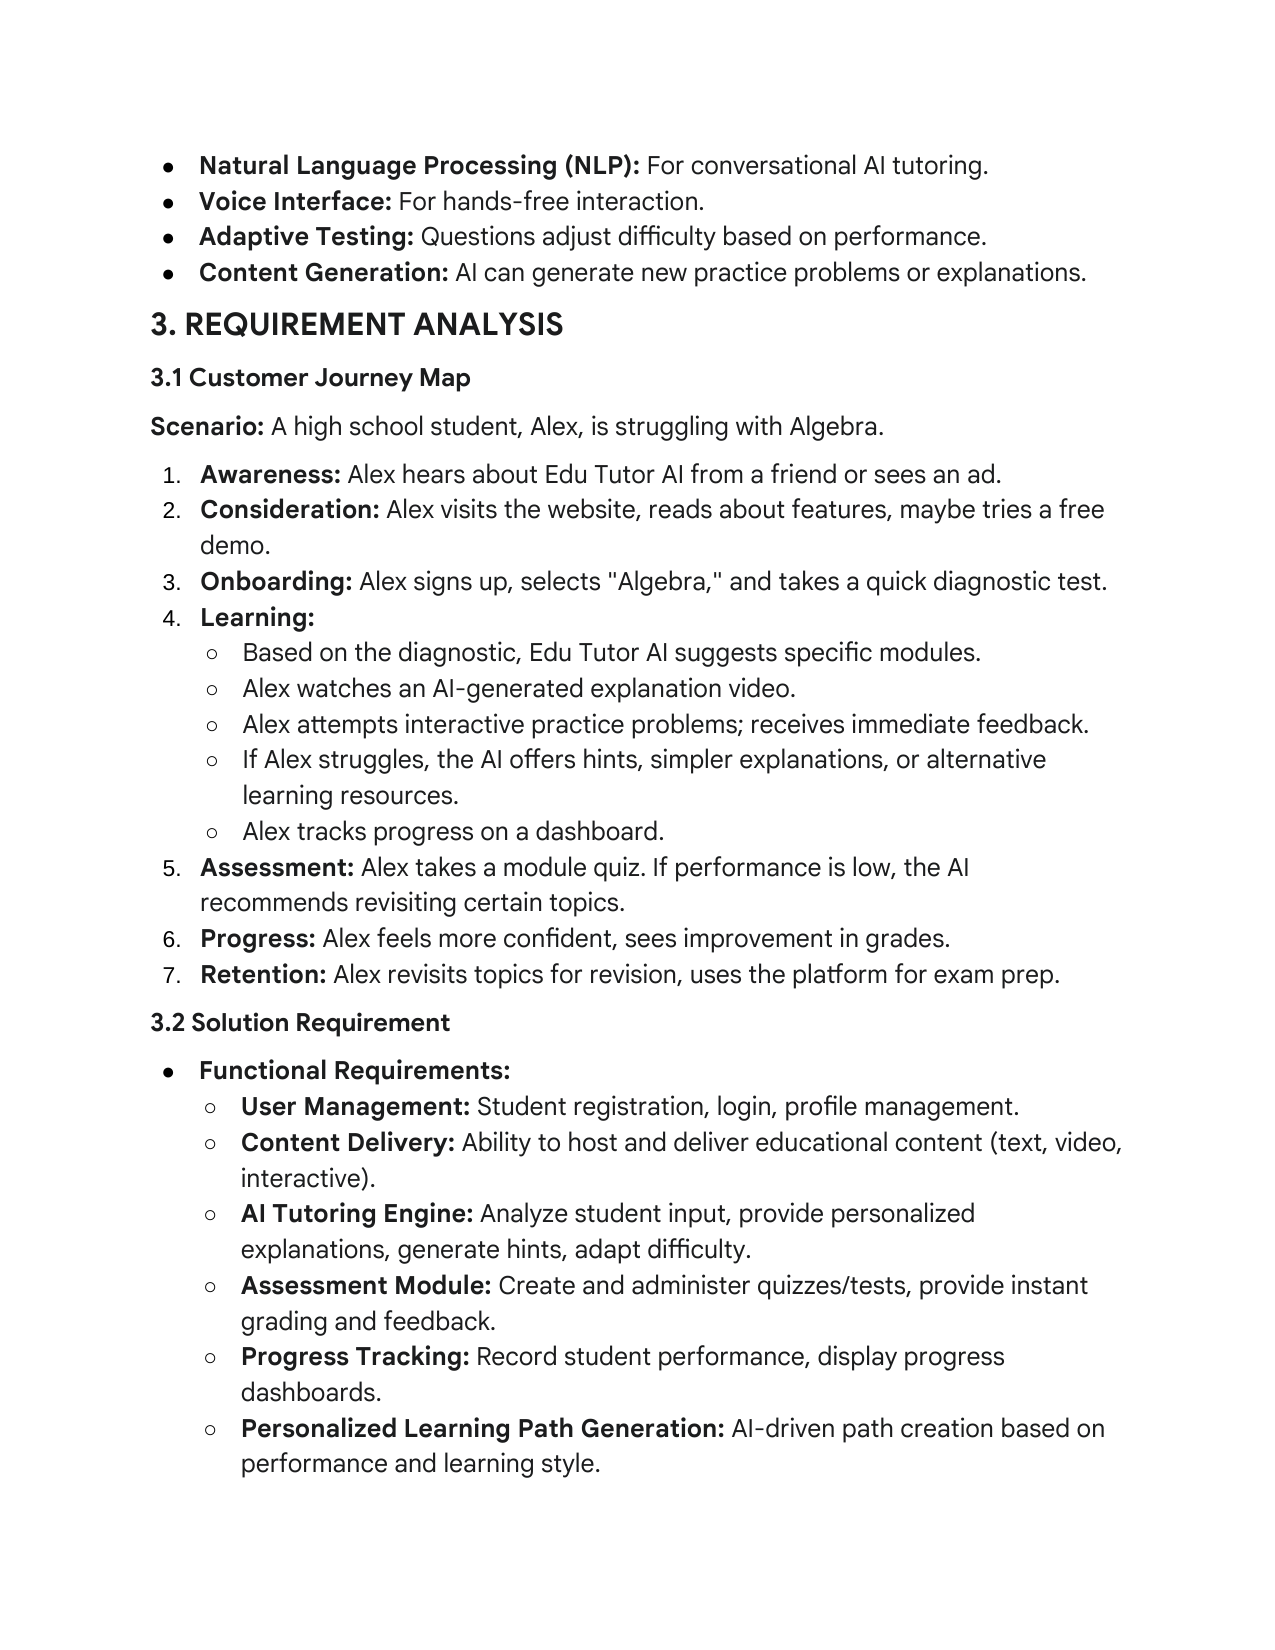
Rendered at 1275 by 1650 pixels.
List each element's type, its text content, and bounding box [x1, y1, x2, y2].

list User Management: Student registration, login, profile management. [203, 1091, 1125, 1123]
list Content Delivery: Ability to host and deliver educational content (text, video, interactive). [203, 1127, 1125, 1194]
list Progress Tracking: Record student performance, display progress dashboards. [203, 1341, 1125, 1408]
list Personalized Learning Path Generation: AI-driven path creation based on performance and learning style. [203, 1413, 1125, 1480]
list Adaptive Testing: Questions adjust difficulty based on performance. [161, 221, 1125, 253]
list Alex tracks progress on a dashboard. [205, 816, 1125, 848]
list Consideration: Alex visits the website, reads about features, maybe tries a free demo. [162, 495, 1125, 562]
list Assessment Module: Create and administer quizzes/tests, provide instant grading and feedback. [203, 1270, 1125, 1337]
list Retention: Alex revisits topics for revision, uses the platform for exam prep. [162, 959, 1125, 991]
list Functional Requirements: [161, 1056, 1125, 1087]
list AI Tutoring Engine: Analyze student input, provide personalized explanations, generate hints, adapt difficulty. [203, 1198, 1125, 1266]
list Learning: [162, 602, 1125, 633]
list Assessment: Alex takes a module quiz. If performance is low, the AI recommends revisiting certain topics. [162, 852, 1125, 919]
list Based on the diagnostic, Edu Tutor AI suggests specific modules. [205, 638, 1125, 669]
text Scenario: A high school student, Alex, is struggling with Algebra. [150, 411, 1125, 442]
list Progress: Alex feels more confident, sees improvement in grades. [162, 923, 1125, 955]
list Voice Interface: For hands-free interaction. [161, 186, 1125, 217]
list Natural Language Processing (NLP): For conversational AI tutoring. [161, 150, 1125, 181]
subtitle 3.2 Solution Requirement [150, 1007, 1125, 1039]
subtitle 3. REQUIREMENT ANALYSIS [150, 305, 1125, 344]
list Alex attempts interactive practice problems; receives immediate feedback. [205, 709, 1125, 740]
subtitle 3.1 Customer Journey Map [150, 362, 1125, 394]
list If Alex struggles, the AI offers hints, simpler explanations, or alternative learning resources. [205, 745, 1125, 812]
list Awareness: Alex hears about Edu Tutor AI from a friend or sees an ad. [162, 459, 1125, 490]
list Content Generation: AI can generate new practice problems or explanations. [161, 257, 1125, 288]
list Onboarding: Alex signs up, selects "Algebra," and takes a quick diagnostic test. [162, 566, 1125, 597]
list Alex watches an AI-generated explanation video. [205, 673, 1125, 705]
